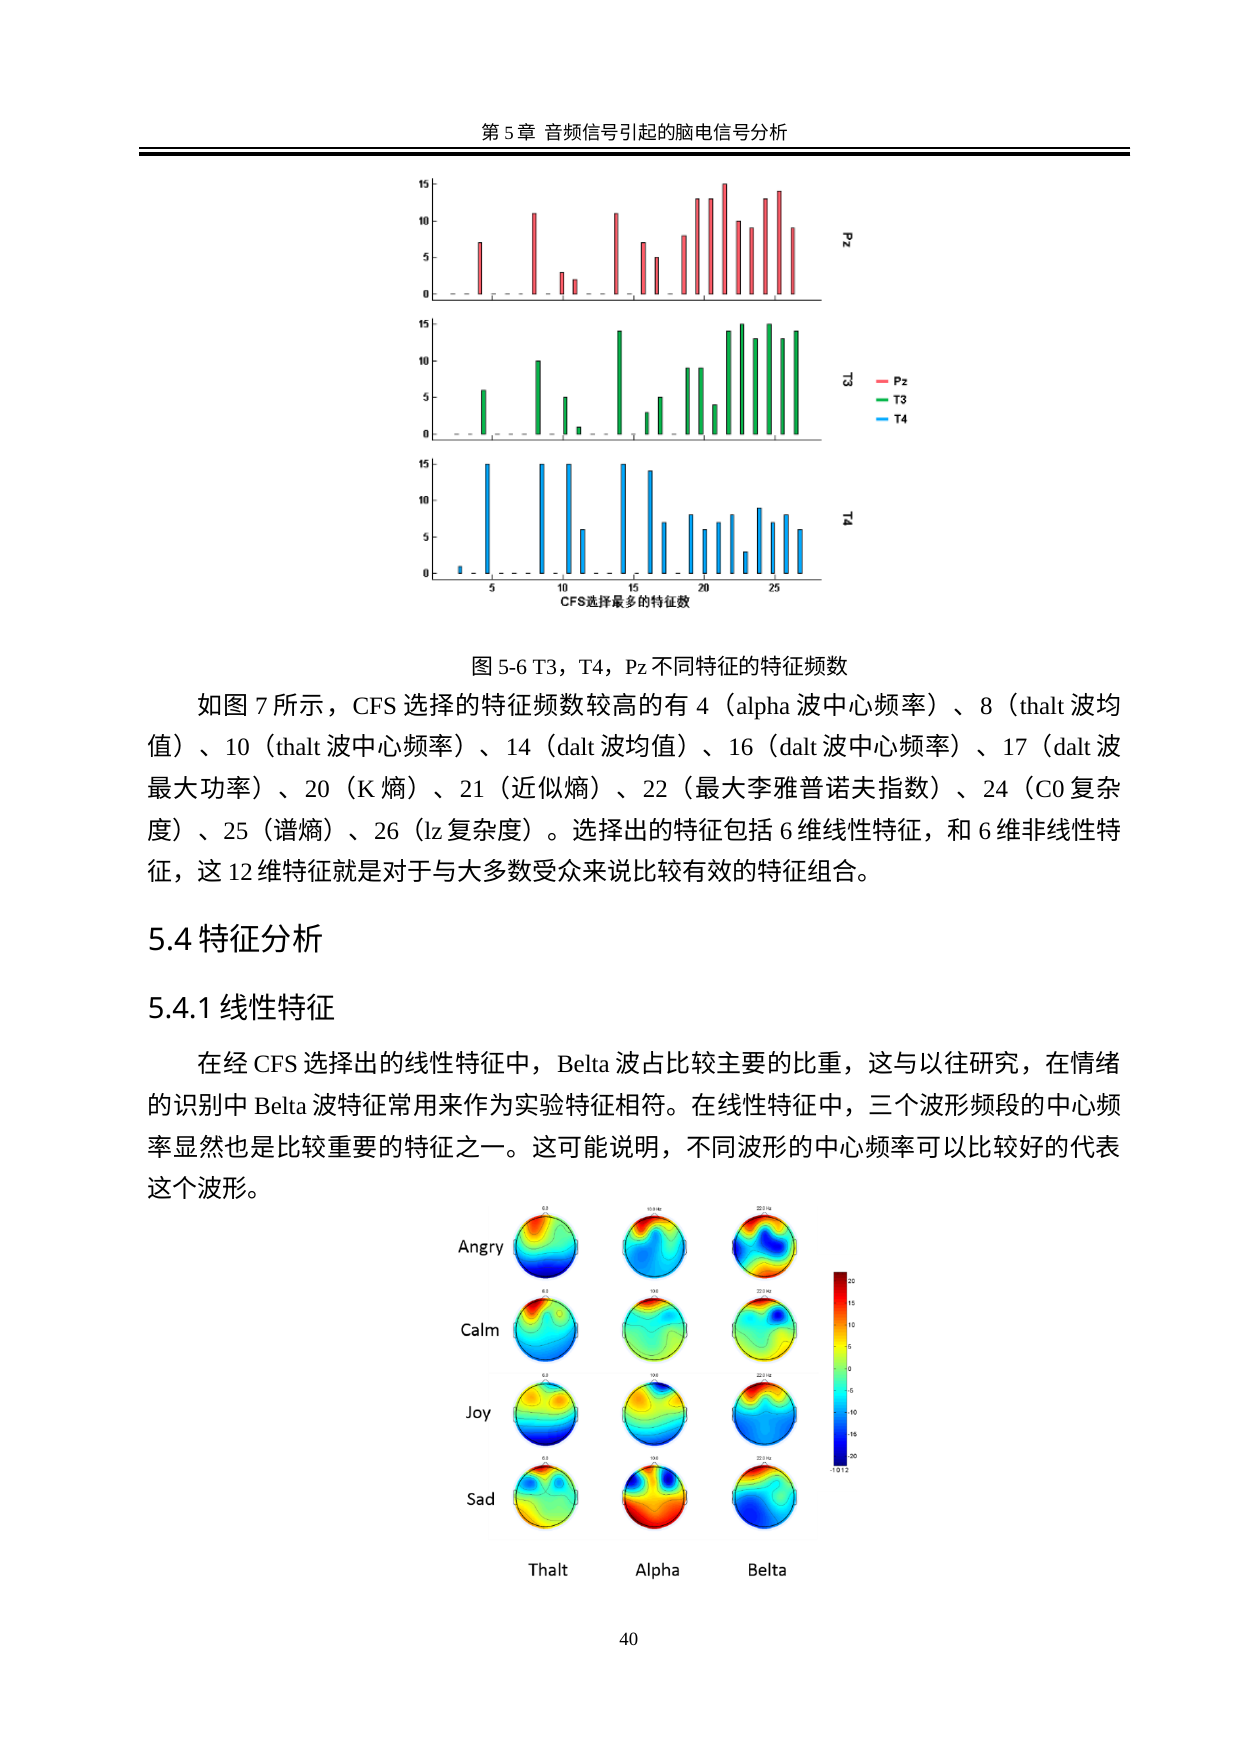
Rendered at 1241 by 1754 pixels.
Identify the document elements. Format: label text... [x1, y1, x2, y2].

subtitle 5.4特征分析 [148, 914, 1122, 959]
text 在经CFS选择出的线性特征中，Belta波占比较主要的比重，这与以往研究，在情绪的识别中Belta波特征常用来作为实验特征相符。在线性特征中，三个波形频段的中心频率显然也是比较重要的特征之一。这可能说明，不同波形的中心频率可以比较好的代表这个波形。 [148, 1039, 1122, 1206]
text 图5-6 T3，T4，Pz不同特征的特征频数 [148, 648, 1122, 681]
picture [446, 1206, 861, 1592]
text 如图7所示，CFS选择的特征频数较高的有4（alpha波中心频率）、8（thalt波均值）、10（thalt波中心频率）、14（dalt波均值）、16（dalt波中心频率）、17（dalt波最大功率）、20（K熵）、21（近似熵）、22（最大李雅普诺夫指数）、24（C0复杂度）、25（谱熵）、26（lz复杂度）。选择出的特征包括6维线性特征，和6维非线性特征，这12维特征就是对于与大多数受众来说比较有效的特征组合。 [148, 681, 1122, 889]
subtitle 5.4.1线性特征 [148, 984, 1122, 1027]
picture [383, 160, 936, 623]
